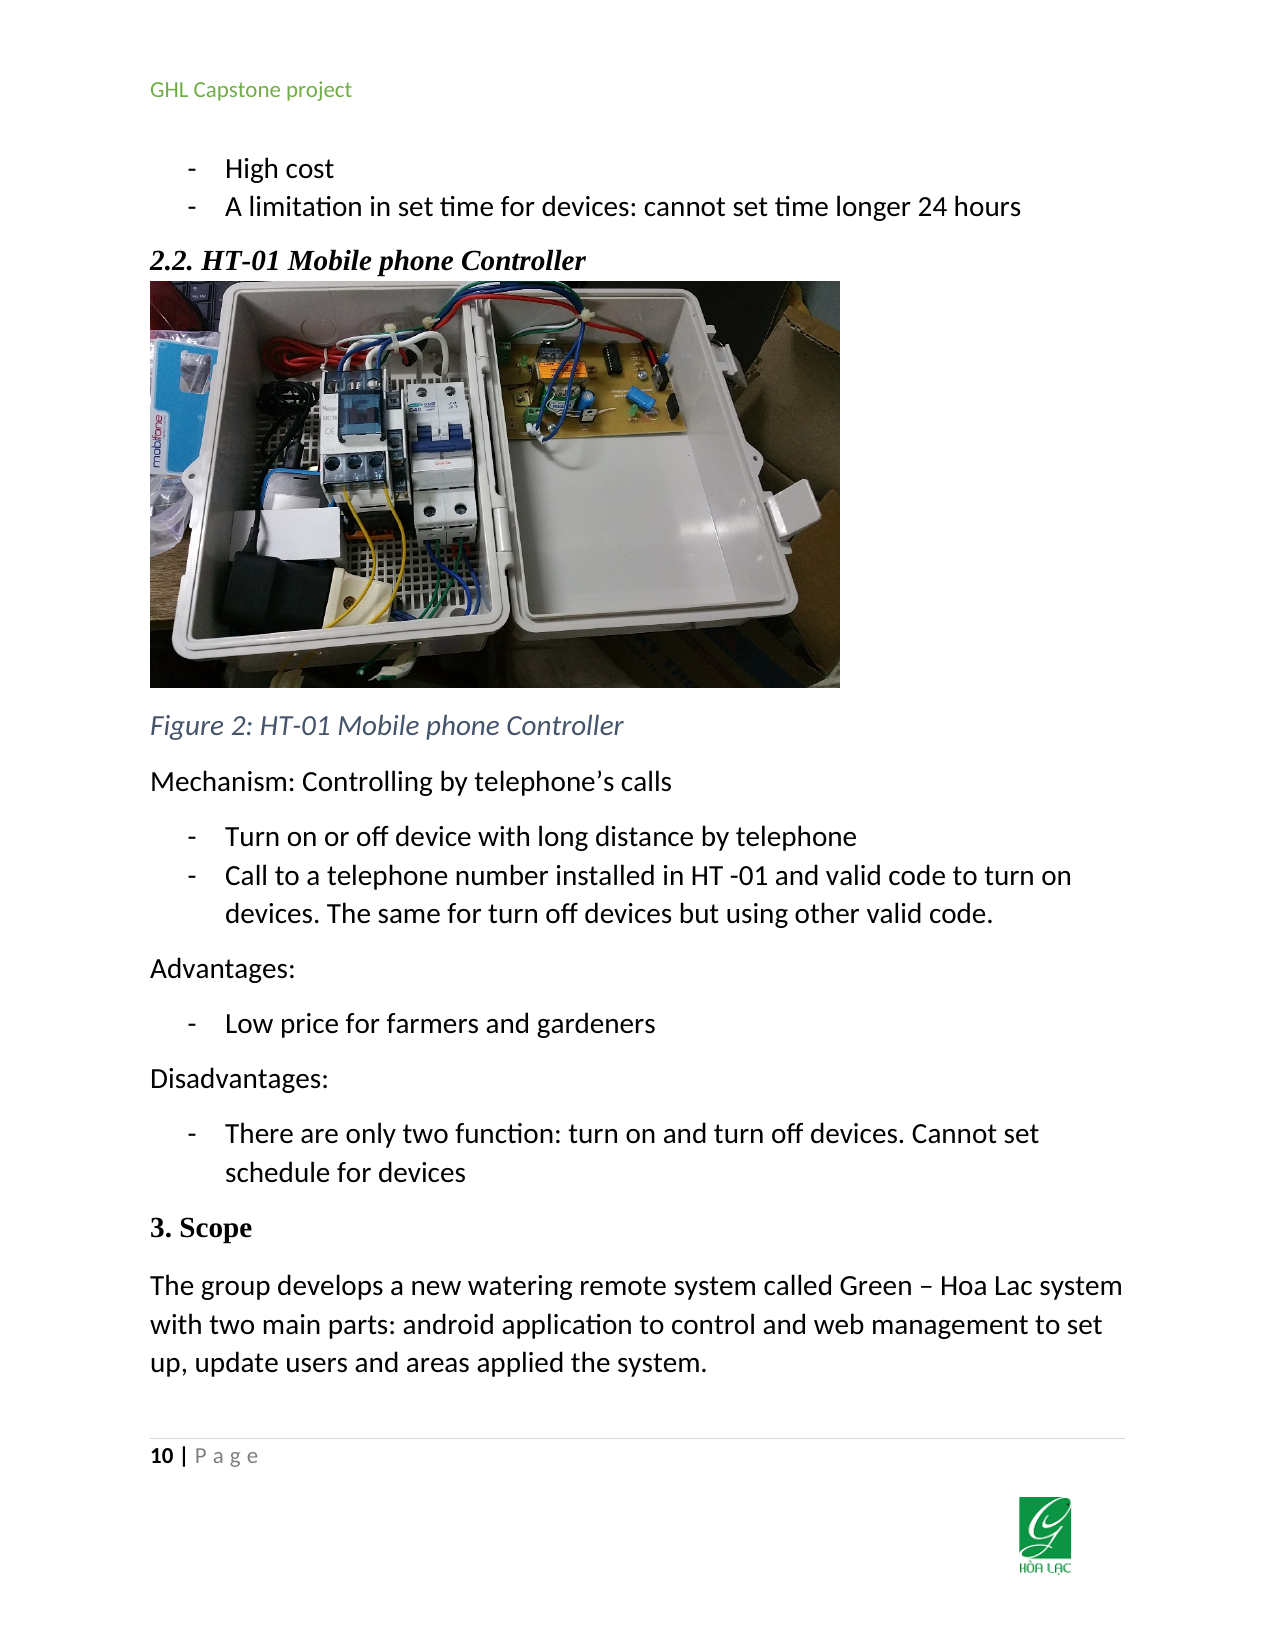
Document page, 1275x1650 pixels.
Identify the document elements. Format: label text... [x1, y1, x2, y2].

list Low price for farmers and gardeners [187, 1005, 1125, 1041]
text Mechanism: Controlling by telephone’s calls [150, 763, 1125, 799]
list Turn on or off device with long distance by telephone [187, 818, 1125, 854]
subtitle 3. Scope [150, 1217, 1125, 1242]
text The group develops a new watering remote system called Green – Hoa Lac system with two main parts: android application to control and web management to set up, update users and areas applied the system. [150, 1267, 1125, 1380]
list There are only two function: turn on and turn off devices. Cannot set schedule for devices [187, 1116, 1125, 1189]
text Figure 2: HT-01 Mobile phone Controller [150, 707, 1125, 742]
picture [150, 281, 840, 688]
list Call to a telephone number installed in HT -01 and valid code to turn on devices. The same for turn off devices but using other valid code. [187, 857, 1125, 931]
text Disadvantages: [150, 1060, 1125, 1096]
list A limitation in set time for devices: cannot set time longer 24 hours [187, 188, 1125, 224]
subtitle 2.2. HT-01 Mobile phone Controller [150, 252, 1125, 275]
text Advantages: [150, 950, 1125, 986]
picture [1019, 1497, 1072, 1575]
list High cost [187, 150, 1125, 186]
